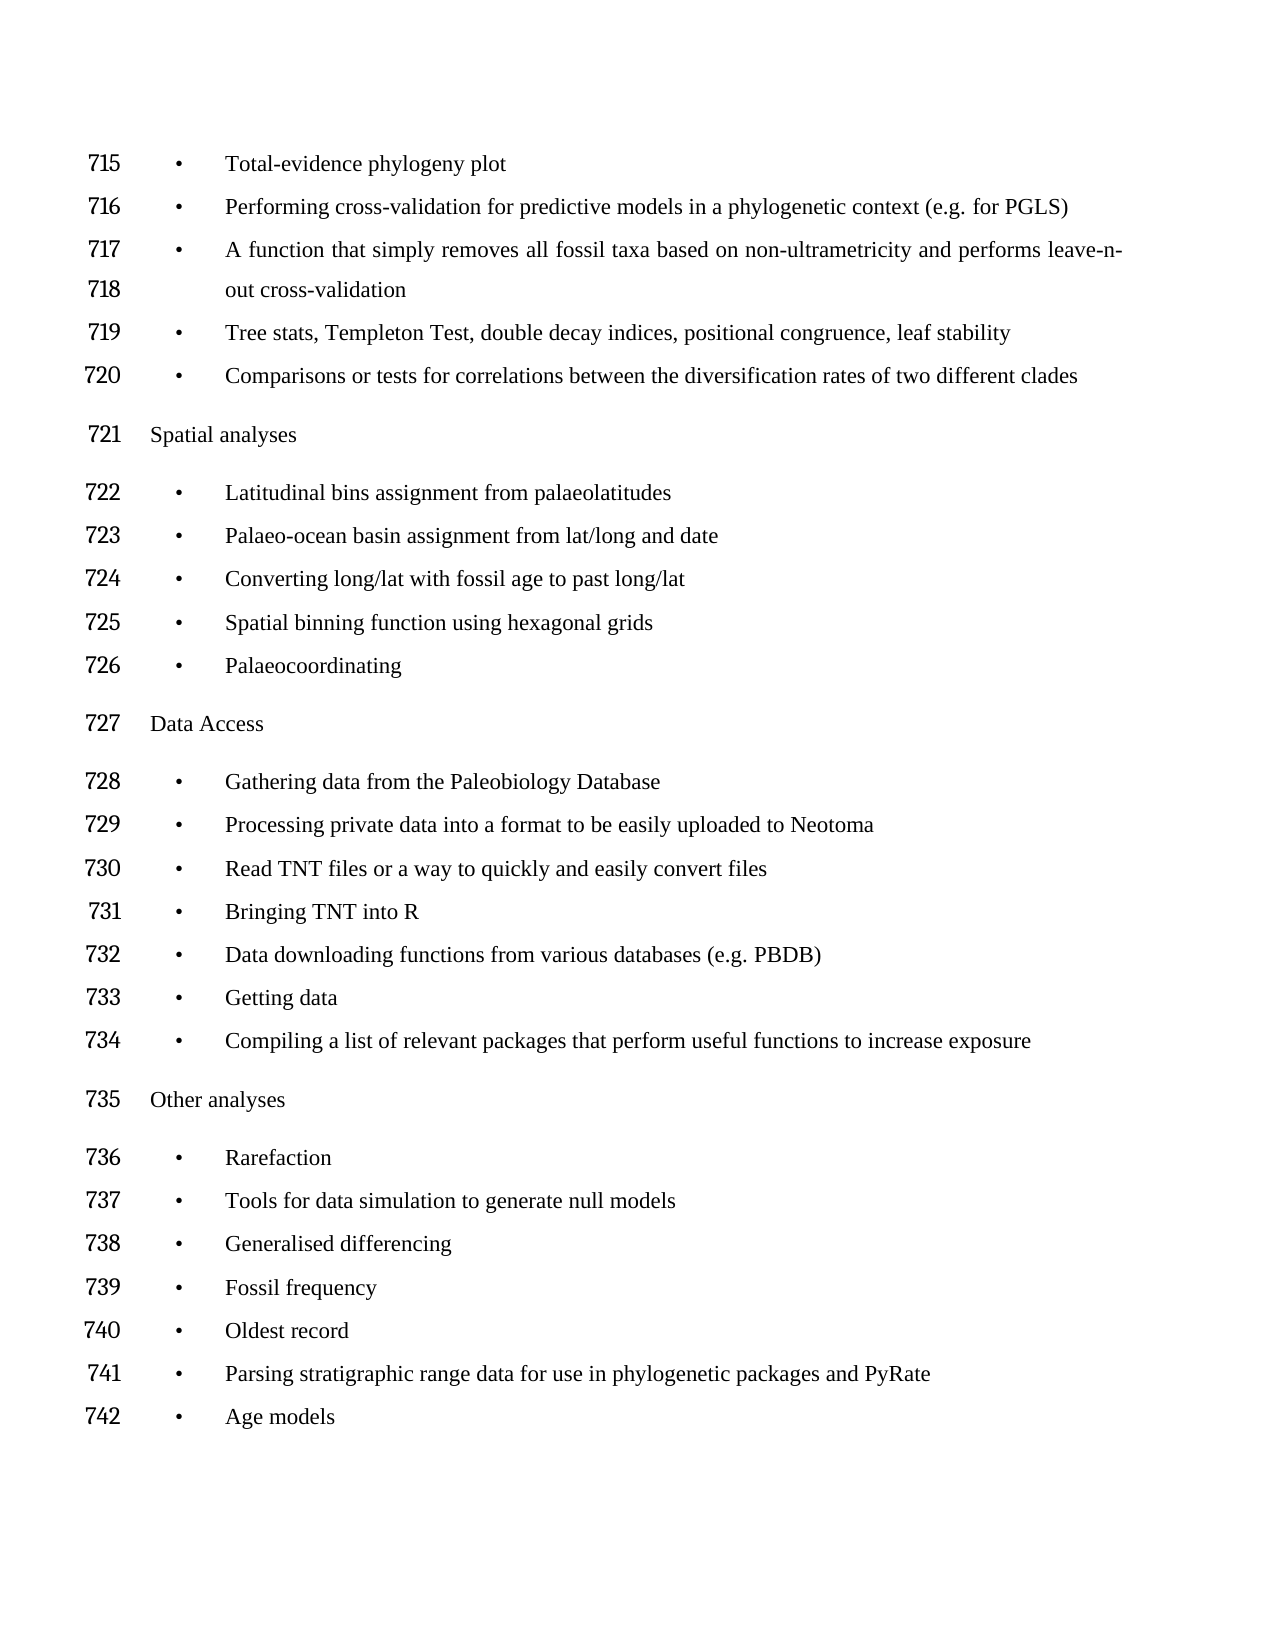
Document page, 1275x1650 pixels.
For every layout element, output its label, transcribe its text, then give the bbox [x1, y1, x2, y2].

list Data downloading functions from various databases (e.g. PBDB) [175, 941, 1125, 967]
list Read TNT files or a way to quickly and easily convert files [175, 855, 1125, 881]
list Getting data [175, 984, 1125, 1011]
list Spatial binning function using hexagonal grids [175, 608, 1125, 635]
list Oldest record [175, 1317, 1125, 1343]
list Performing cross-validation for predictive models in a phylogenetic context (e.g. for PGLS) [175, 193, 1125, 219]
list Compiling a list of relevant packages that perform useful functions to increase exposure [175, 1028, 1125, 1054]
list Gathering data from the Paleobiology Database [175, 768, 1125, 794]
list Parsing stratigraphic range data for use in phylogenetic packages and PyRate [175, 1360, 1125, 1387]
list Bringing TNT into R [175, 898, 1125, 924]
list Tree stats, Templeton Test, double decay indices, positional congruence, leaf stability [175, 319, 1125, 346]
list Total-evidence phylogeny plot [175, 150, 1125, 176]
list Processing private data into a format to be easily uploaded to Neotoma [175, 811, 1125, 838]
list Comparisons or tests for correlations between the diversification rates of two different clades [175, 362, 1125, 389]
list Fossil frequency [175, 1274, 1125, 1300]
list Generalised differencing [175, 1231, 1125, 1257]
text Spatial analyses [150, 421, 1125, 447]
list Tools for data simulation to generate null models [175, 1187, 1125, 1214]
list Palaeocoordinating [175, 652, 1125, 678]
text Data Access [150, 710, 1125, 736]
list A function that simply removes all fossil taxa based on non-ultrametricity and performs leave-n-out cross-validation [175, 236, 1125, 302]
list Latitudinal bins assignment from palaeolatitudes [175, 479, 1125, 505]
list Palaeo-ocean basin assignment from lat/long and date [175, 522, 1125, 548]
text Other analyses [150, 1086, 1125, 1112]
list Converting long/lat with fossil age to past long/lat [175, 565, 1125, 592]
list Age models [175, 1403, 1125, 1430]
list Rarefaction [175, 1144, 1125, 1170]
